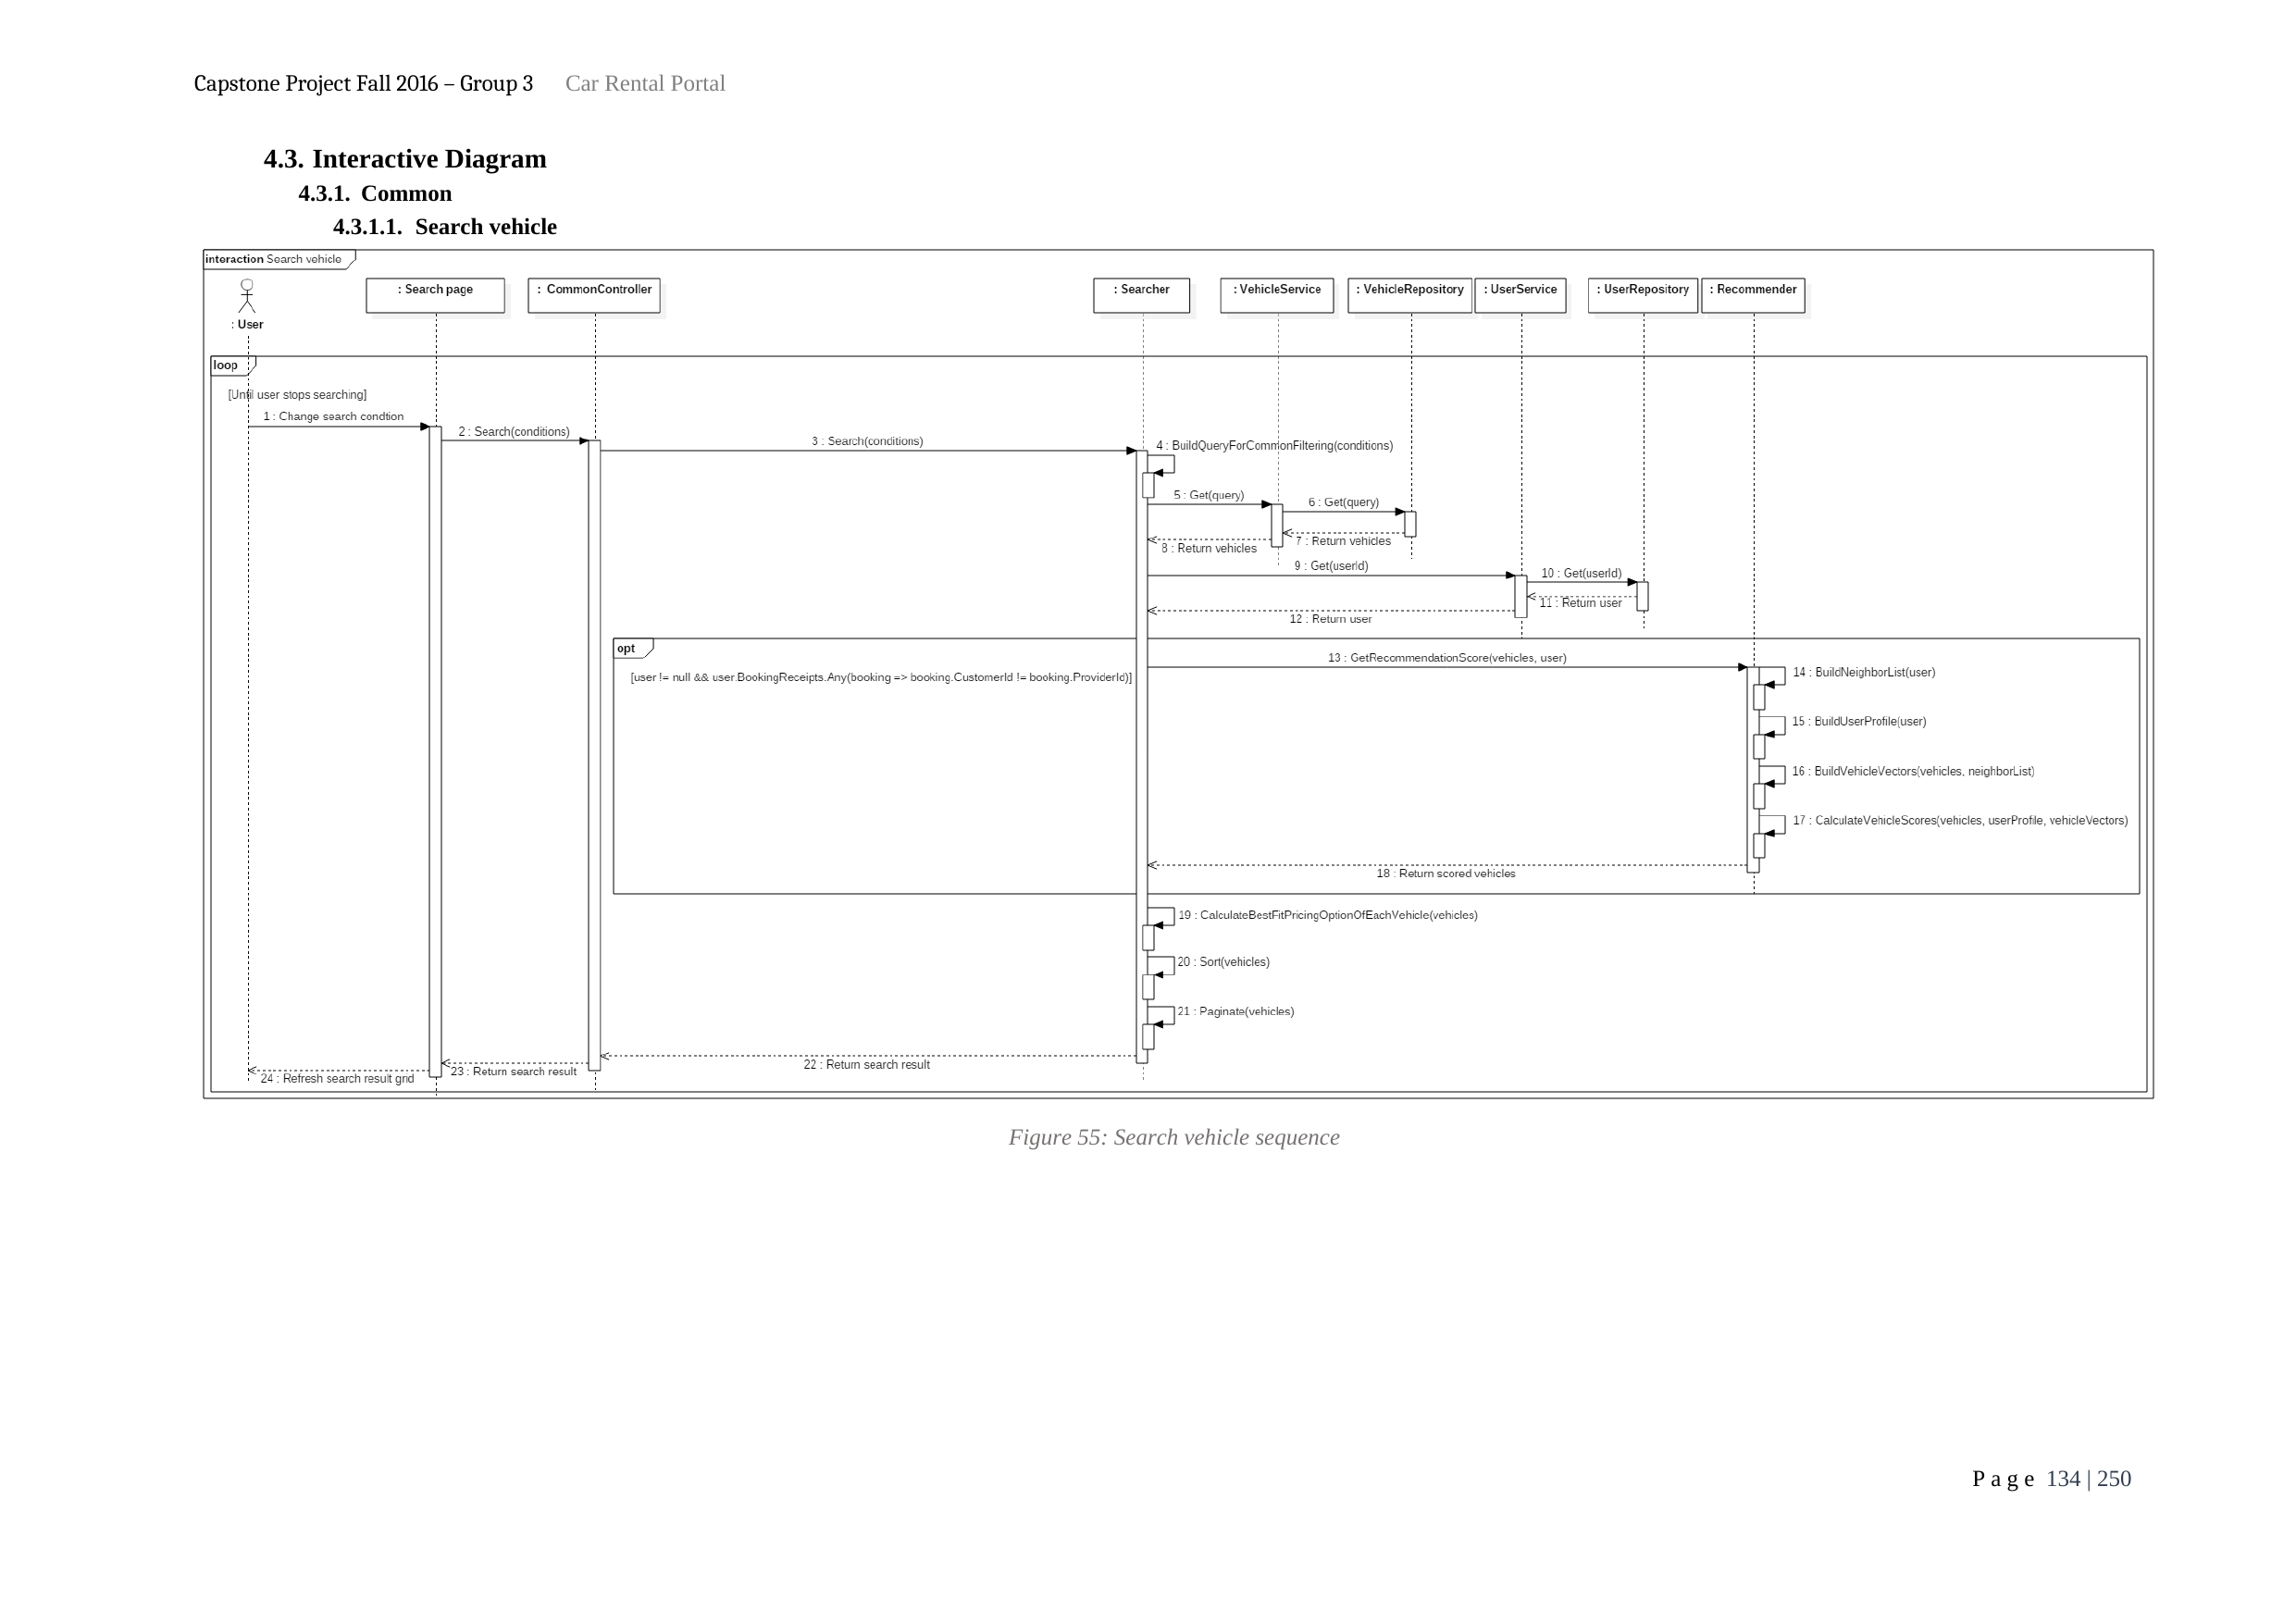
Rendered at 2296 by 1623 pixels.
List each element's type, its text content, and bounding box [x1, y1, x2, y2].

picture [194, 241, 2161, 1106]
text Figure 55: Search vehicle sequence [194, 1123, 2156, 1149]
subtitle Search vehicle [333, 213, 2156, 239]
subtitle Interactive Diagram [264, 142, 2156, 174]
subtitle Common [298, 180, 2156, 206]
